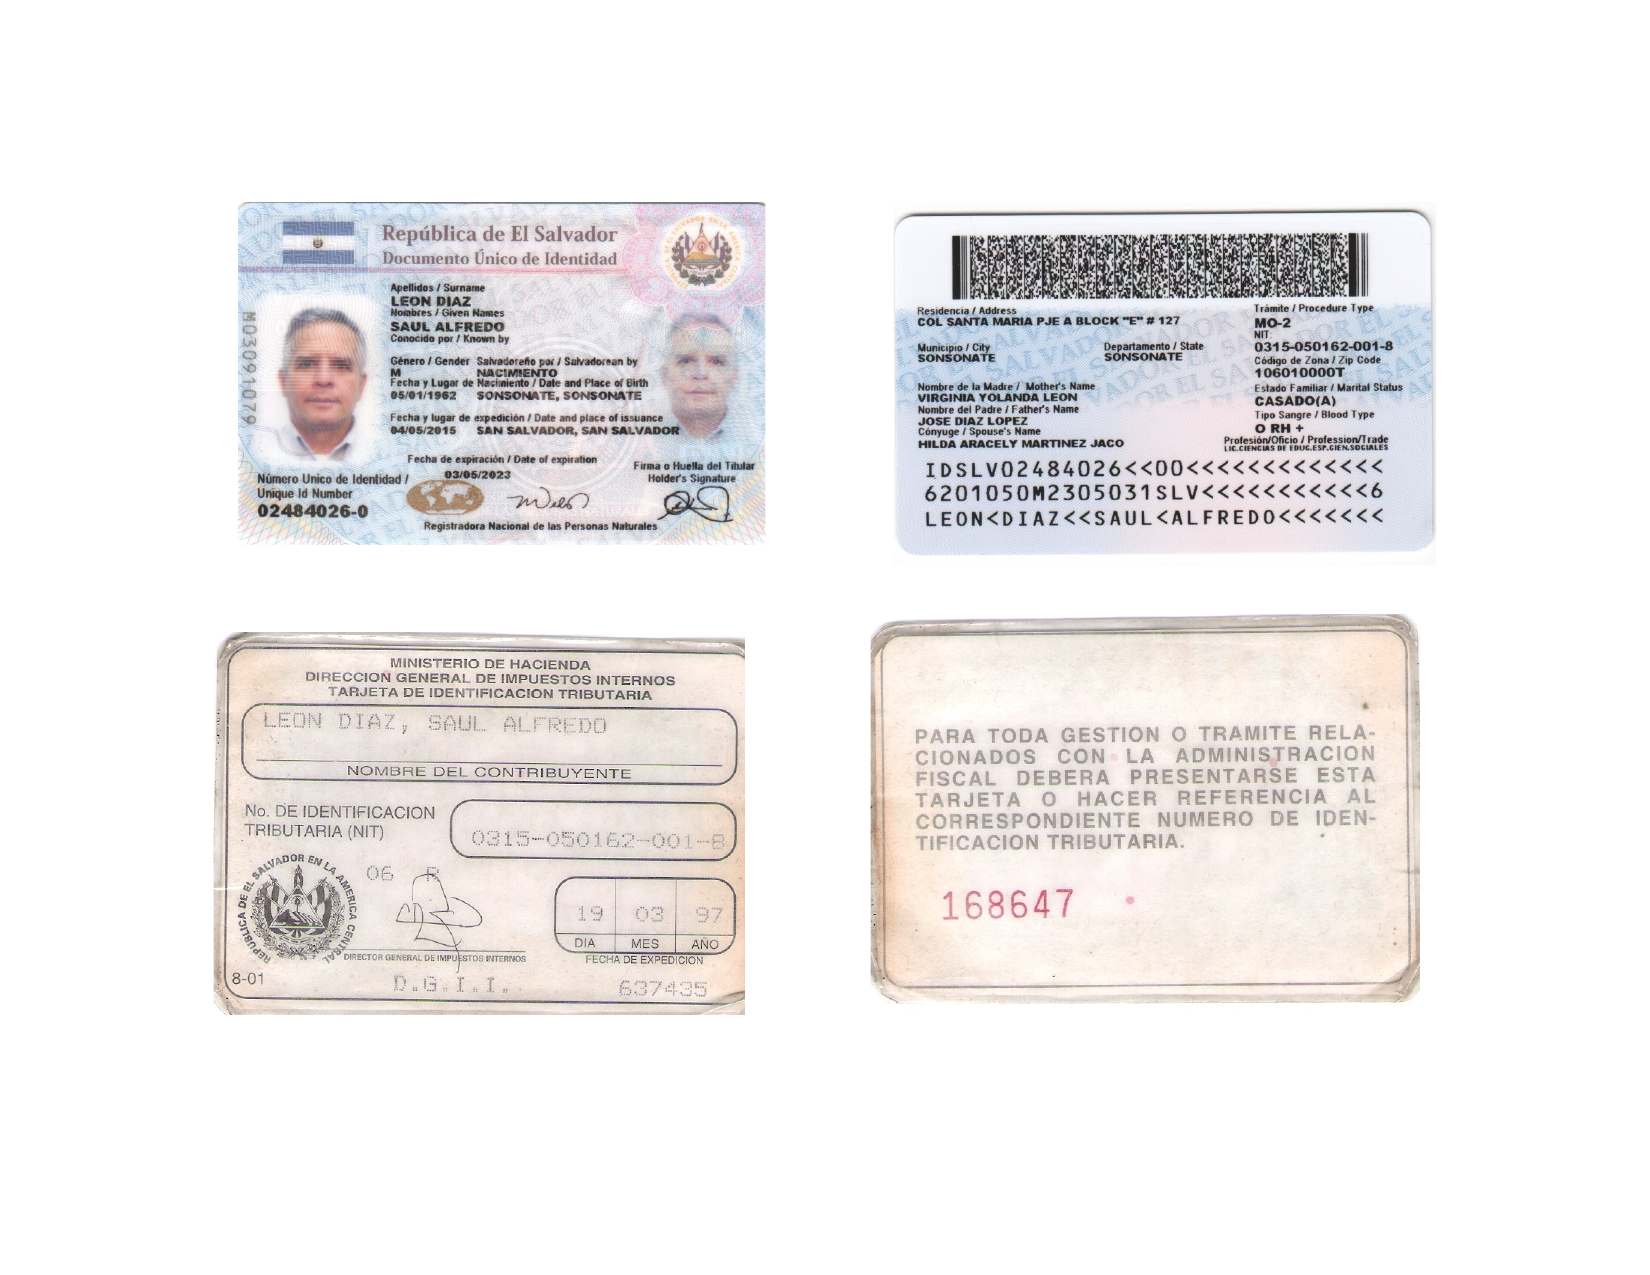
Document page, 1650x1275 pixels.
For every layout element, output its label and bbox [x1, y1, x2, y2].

picture [893, 202, 1437, 565]
picture [213, 632, 745, 1015]
picture [238, 202, 766, 545]
picture [870, 614, 1420, 1015]
